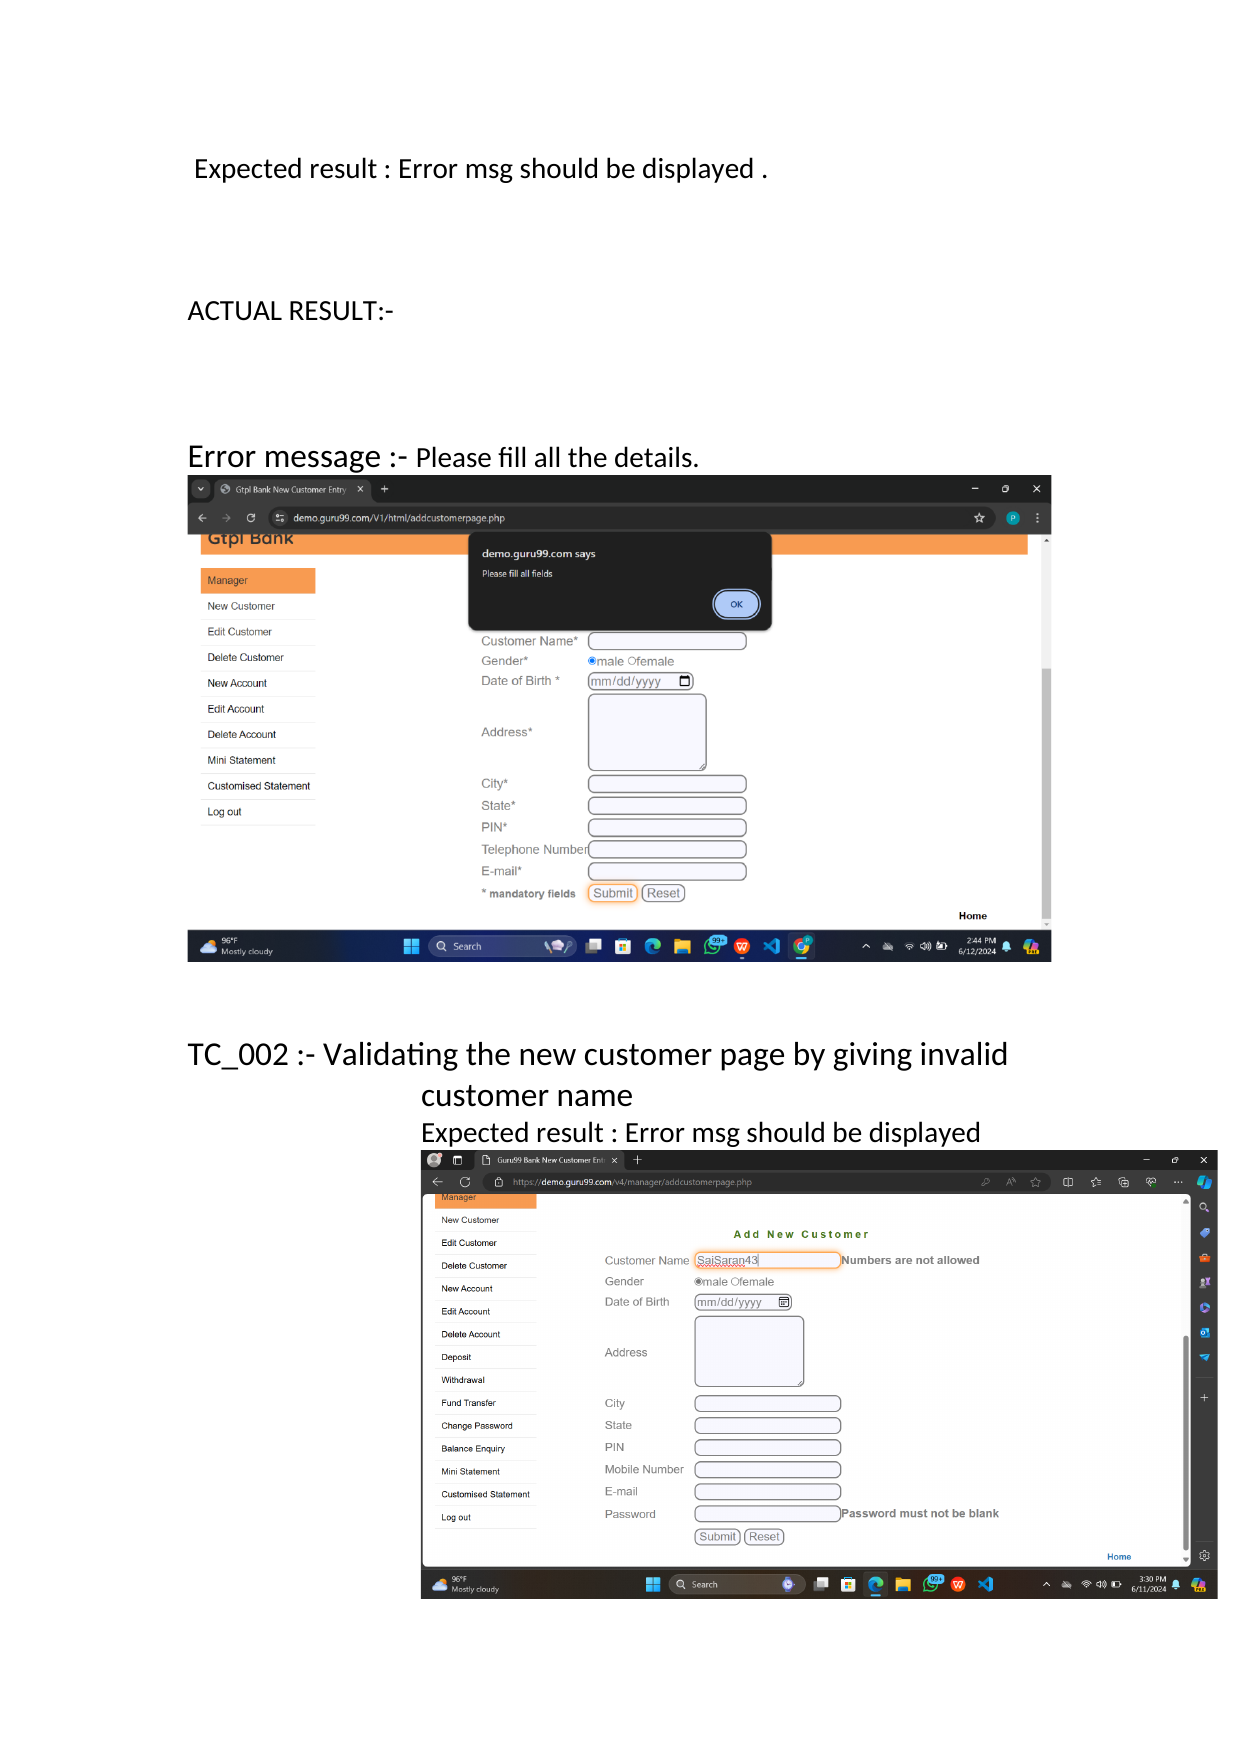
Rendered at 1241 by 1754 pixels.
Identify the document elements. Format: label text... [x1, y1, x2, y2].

picture [420, 1150, 1218, 1599]
picture [187, 475, 1052, 962]
text Expected result : Error msg should be displayed . [187, 150, 1053, 186]
list Error message :- Please fill all the details. [187, 435, 1053, 476]
list ACTUAL RESULT:- [187, 292, 1053, 328]
list TC_002 :- Validating the new customer page by giving invalid customer name Expected result : Error msg should be displayed [187, 1033, 1053, 1598]
